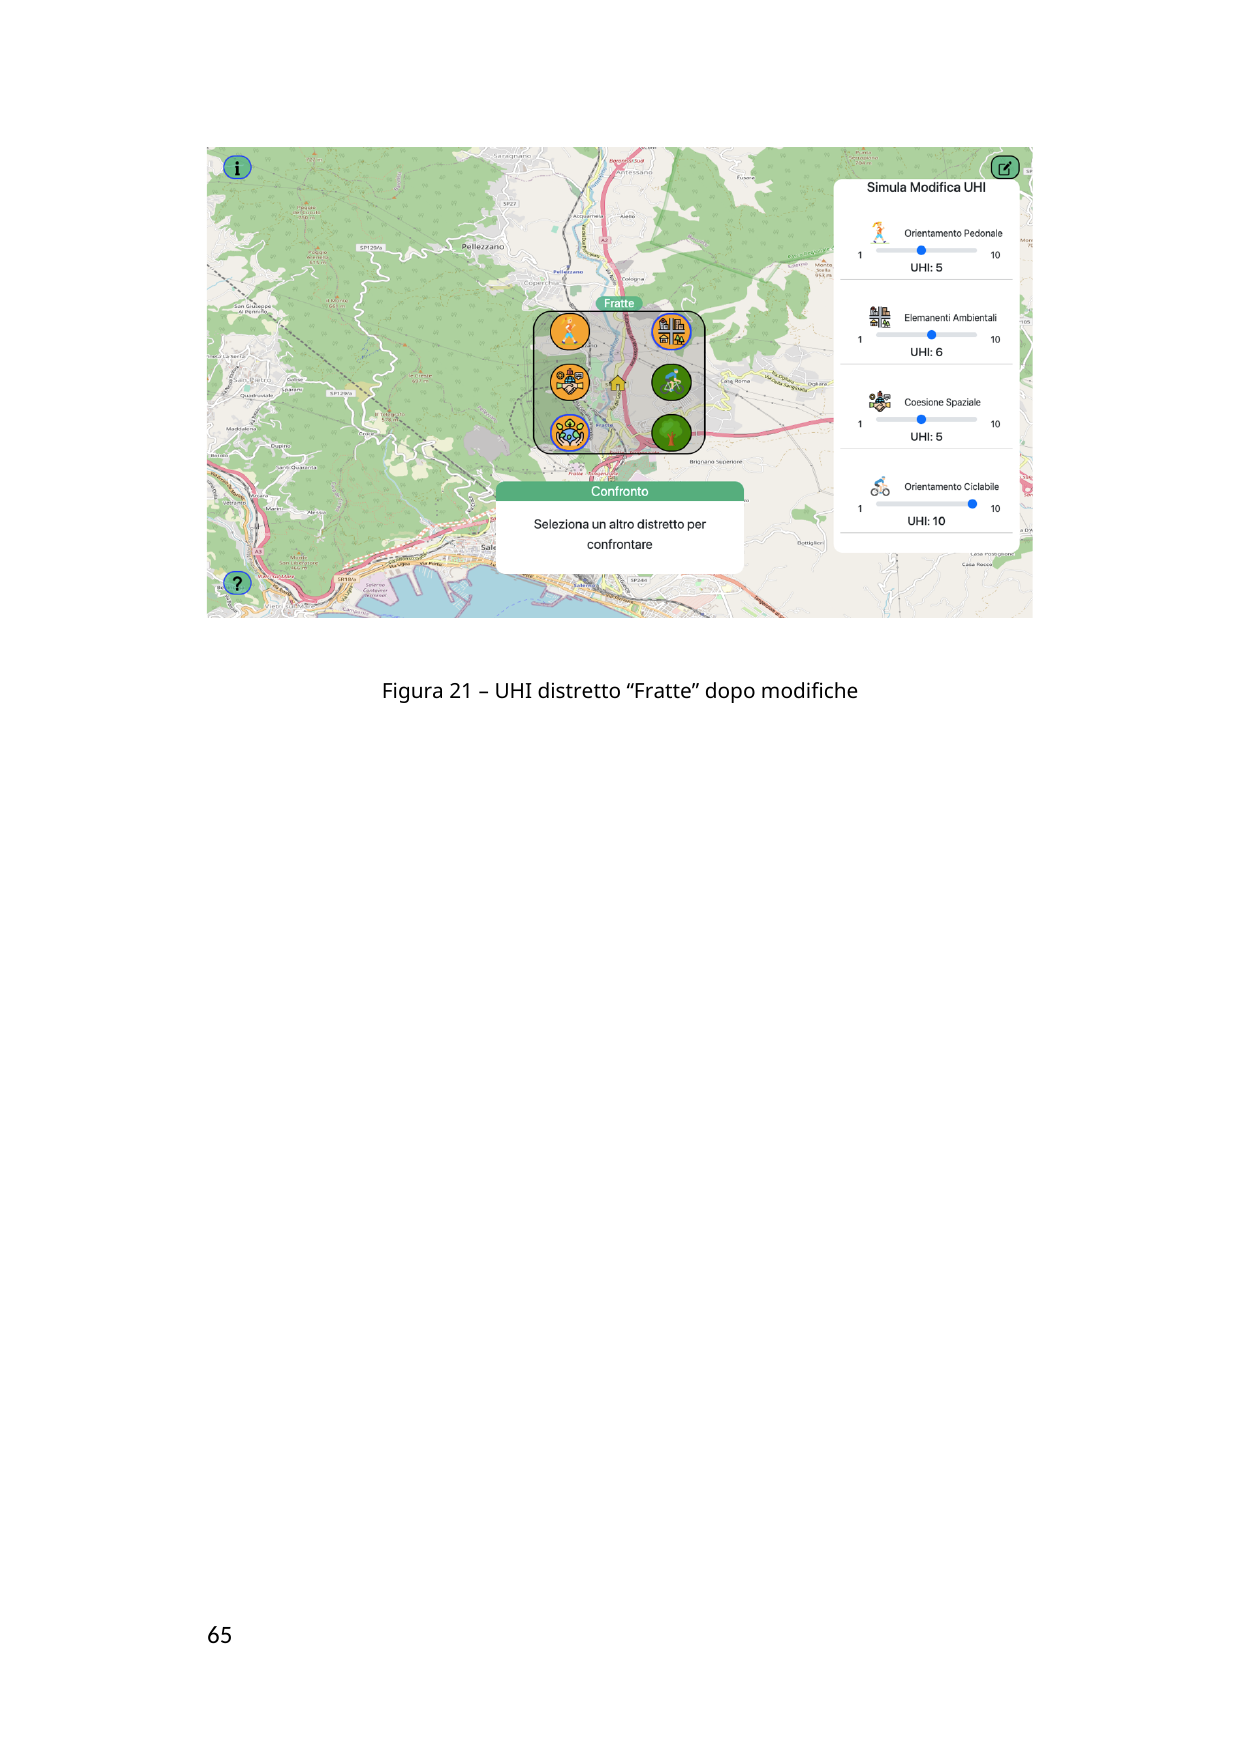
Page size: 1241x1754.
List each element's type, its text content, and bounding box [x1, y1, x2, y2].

picture [206, 147, 1033, 618]
text Figura 21 – UHI distretto “Fratte” dopo modifiche [207, 677, 1033, 705]
